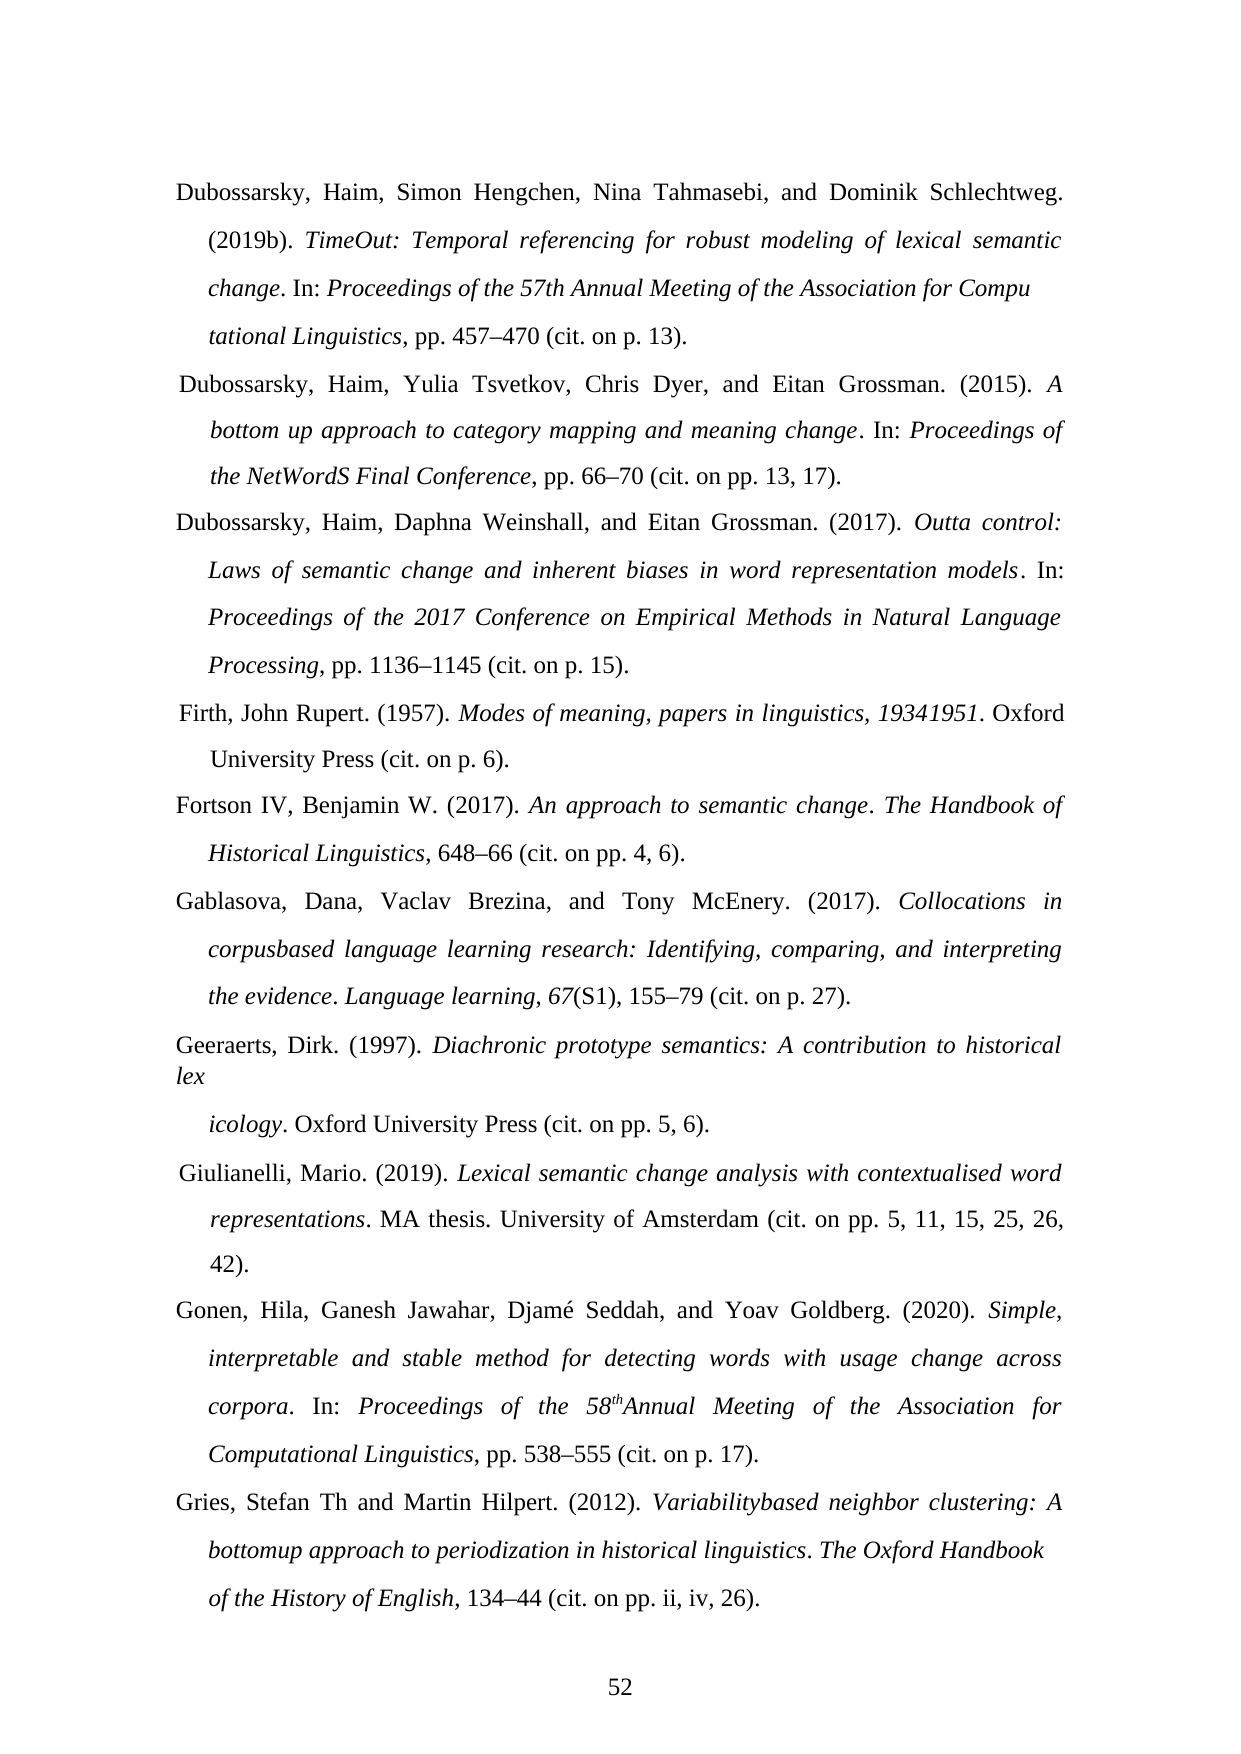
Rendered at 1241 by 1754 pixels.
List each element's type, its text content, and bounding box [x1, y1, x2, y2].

text Gonen, Hila, Ganesh Jawahar, Djamé Seddah, and Yoav Goldberg. (2020). Simple, interpretable and stable method for detecting words with usage change across corpora. In: Proceedings of the 58thAnnual Meeting of the Association for Computational Linguistics, pp. 538–555 (cit. on p. 17). [176, 1296, 1064, 1467]
text tational Linguistics, pp. 457–470 (cit. on p. 13). [208, 321, 1064, 349]
text Dubossarsky, Haim, Yulia Tsvetkov, Chris Dyer, and Eitan Grossman. (2015). A bottom up approach to category mapping and meaning change. In: Proceedings of the NetWordS Final Conference, pp. 66–70 (cit. on pp. 13, 17). [179, 369, 1064, 489]
text Geeraerts, Dirk. (1997). Diachronic prototype semantics: A contribution to historical lex­ [176, 1030, 1064, 1089]
text Fortson IV, Benjamin W. (2017). An approach to semantic change. The Handbook of Historical Linguistics, 648–66 (cit. on pp. 4, 6). [176, 790, 1064, 867]
text Dubossarsky, Haim, Simon Hengchen, Nina Tahmasebi, and Dominik Schlechtweg. (2019b). Time­Out: Temporal referencing for robust modeling of lexical semantic change. In: Proceedings of the 57th Annual Meeting of the Association for Compu­ [176, 177, 1064, 301]
text Gablasova, Dana, Vaclav Brezina, and Tony McEnery. (2017). Collocations in corpusbased language learning research: Identifying, comparing, and interpreting the evidence. Language learning, 67(S1), 155–79 (cit. on p. 27). [176, 886, 1064, 1010]
text Gries, Stefan Th and Martin Hilpert. (2012). Variability­based neighbor clustering: A bottom­up approach to periodization in historical linguistics. The Oxford Handbook [176, 1487, 1064, 1563]
text Giulianelli, Mario. (2019). Lexical semantic change analysis with contextualised word representations. MA thesis. University of Amsterdam (cit. on pp. 5, 11, 15, 25, 26, 42). [179, 1158, 1064, 1278]
text of the History of English, 134–44 (cit. on pp. ii, iv, 26). [208, 1583, 1064, 1612]
text Dubossarsky, Haim, Daphna Weinshall, and Eitan Grossman. (2017). Outta control: Laws of semantic change and inherent biases in word representation models. In: Proceedings of the 2017 Conference on Empirical Methods in Natural Language Processing, pp. 1136–1145 (cit. on p. 15). [176, 507, 1064, 679]
text icology. Oxford University Press (cit. on pp. 5, 6). [208, 1109, 1064, 1138]
text Firth, John Rupert. (1957). Modes of meaning, papers in linguistics, 1934­1951. Oxford University Press (cit. on p. 6). [179, 698, 1064, 773]
